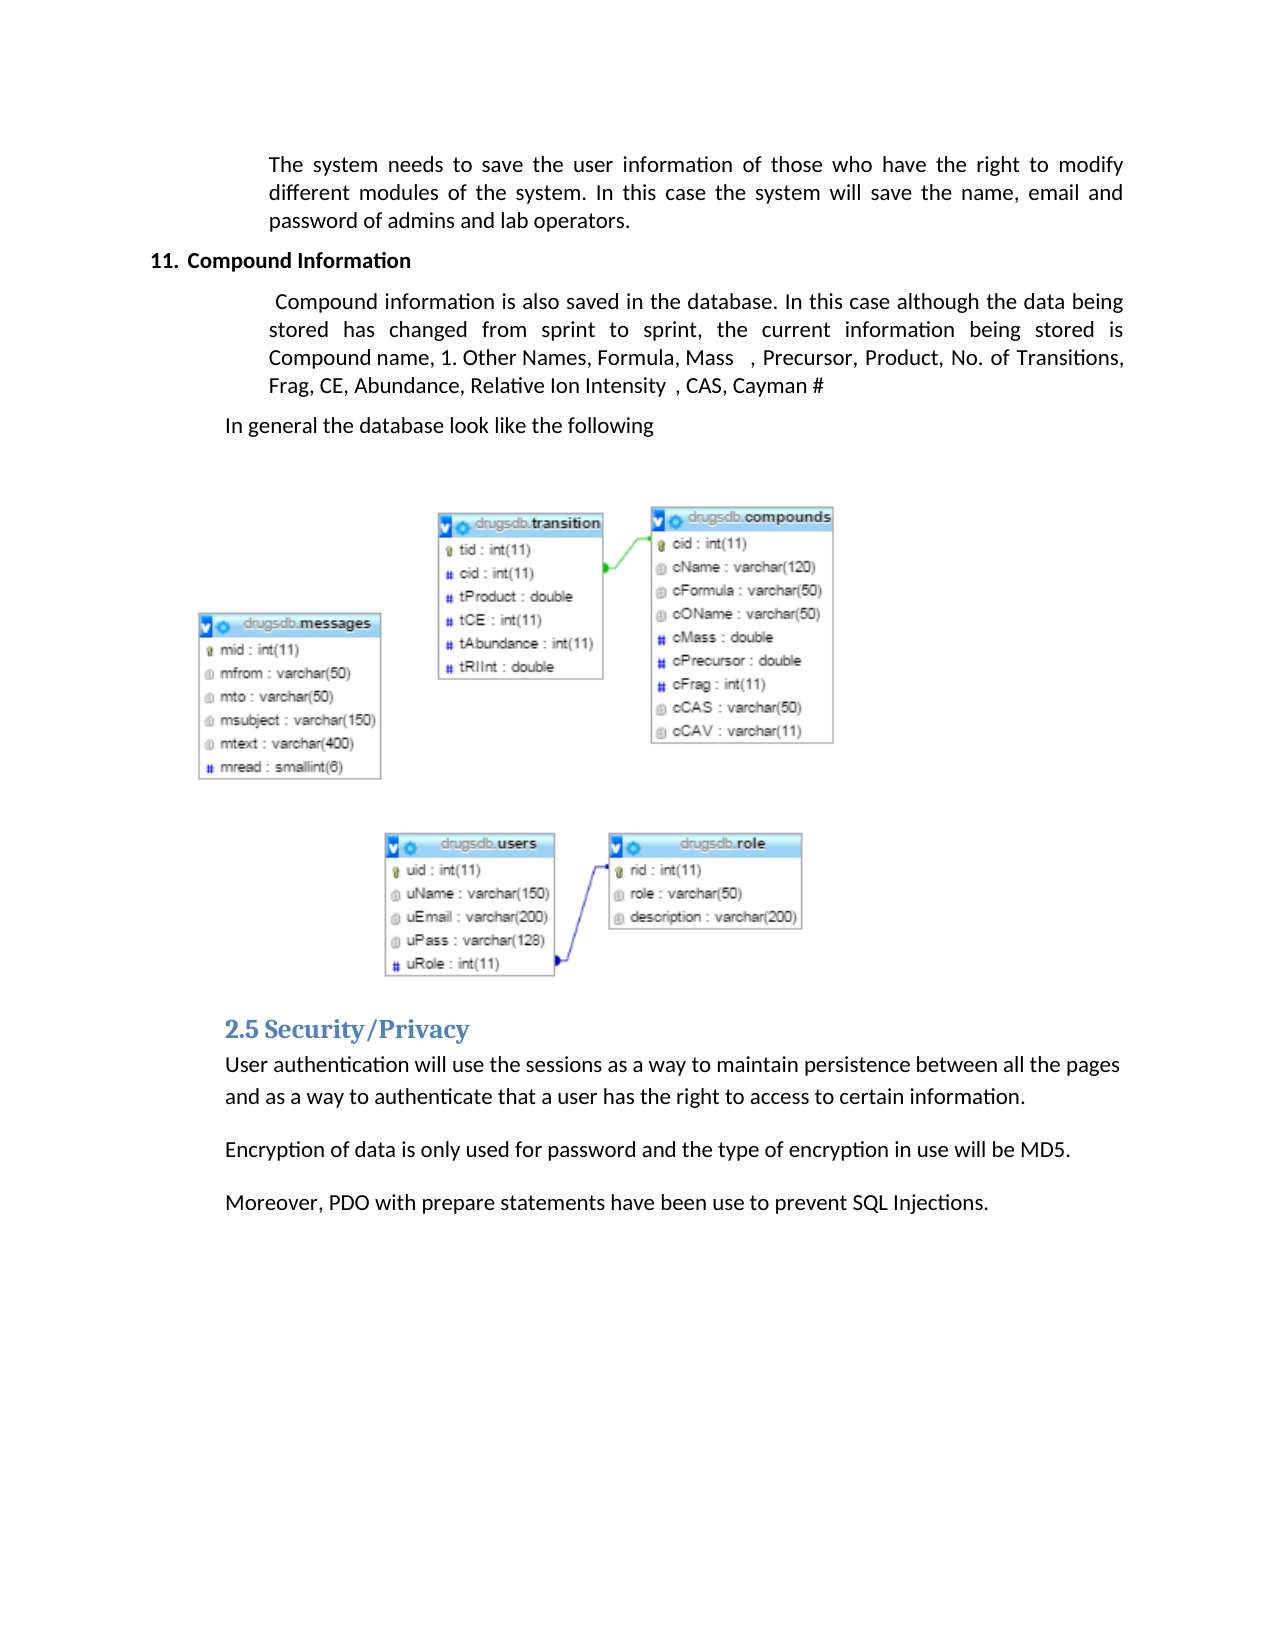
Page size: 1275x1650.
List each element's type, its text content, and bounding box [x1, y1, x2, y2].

text User authentication will use the sessions as a way to maintain persistence between all the pages and as a way to authenticate that a user has the right to access to certain information. [225, 1050, 1125, 1111]
picture [150, 452, 856, 994]
text Encryption of data is only used for password and the type of encryption in use will be MD5. [225, 1136, 1125, 1163]
text In general the database look like the following [150, 412, 1125, 440]
text Compound information is also saved in the database. In this case although the data being stored has changed from sprint to sprint, the current information being stored is Compound name, 1. Other Names, Formula, Mass , Precursor, Product, No. of Transitions, Frag, CE, Abundance, Relative Ion Intensity , CAS, Cayman # [269, 287, 1125, 399]
text The system needs to save the user information of those who have the right to modify different modules of the system. In this case the system will save the name, email and password of admins and lab operators. [269, 150, 1125, 234]
text Moreover, PDO with prepare statements have been use to prevent SQL Injections. [225, 1188, 1125, 1217]
subtitle 2.5 Security/Privacy [225, 1014, 1125, 1046]
list Compound Information [150, 247, 1125, 274]
